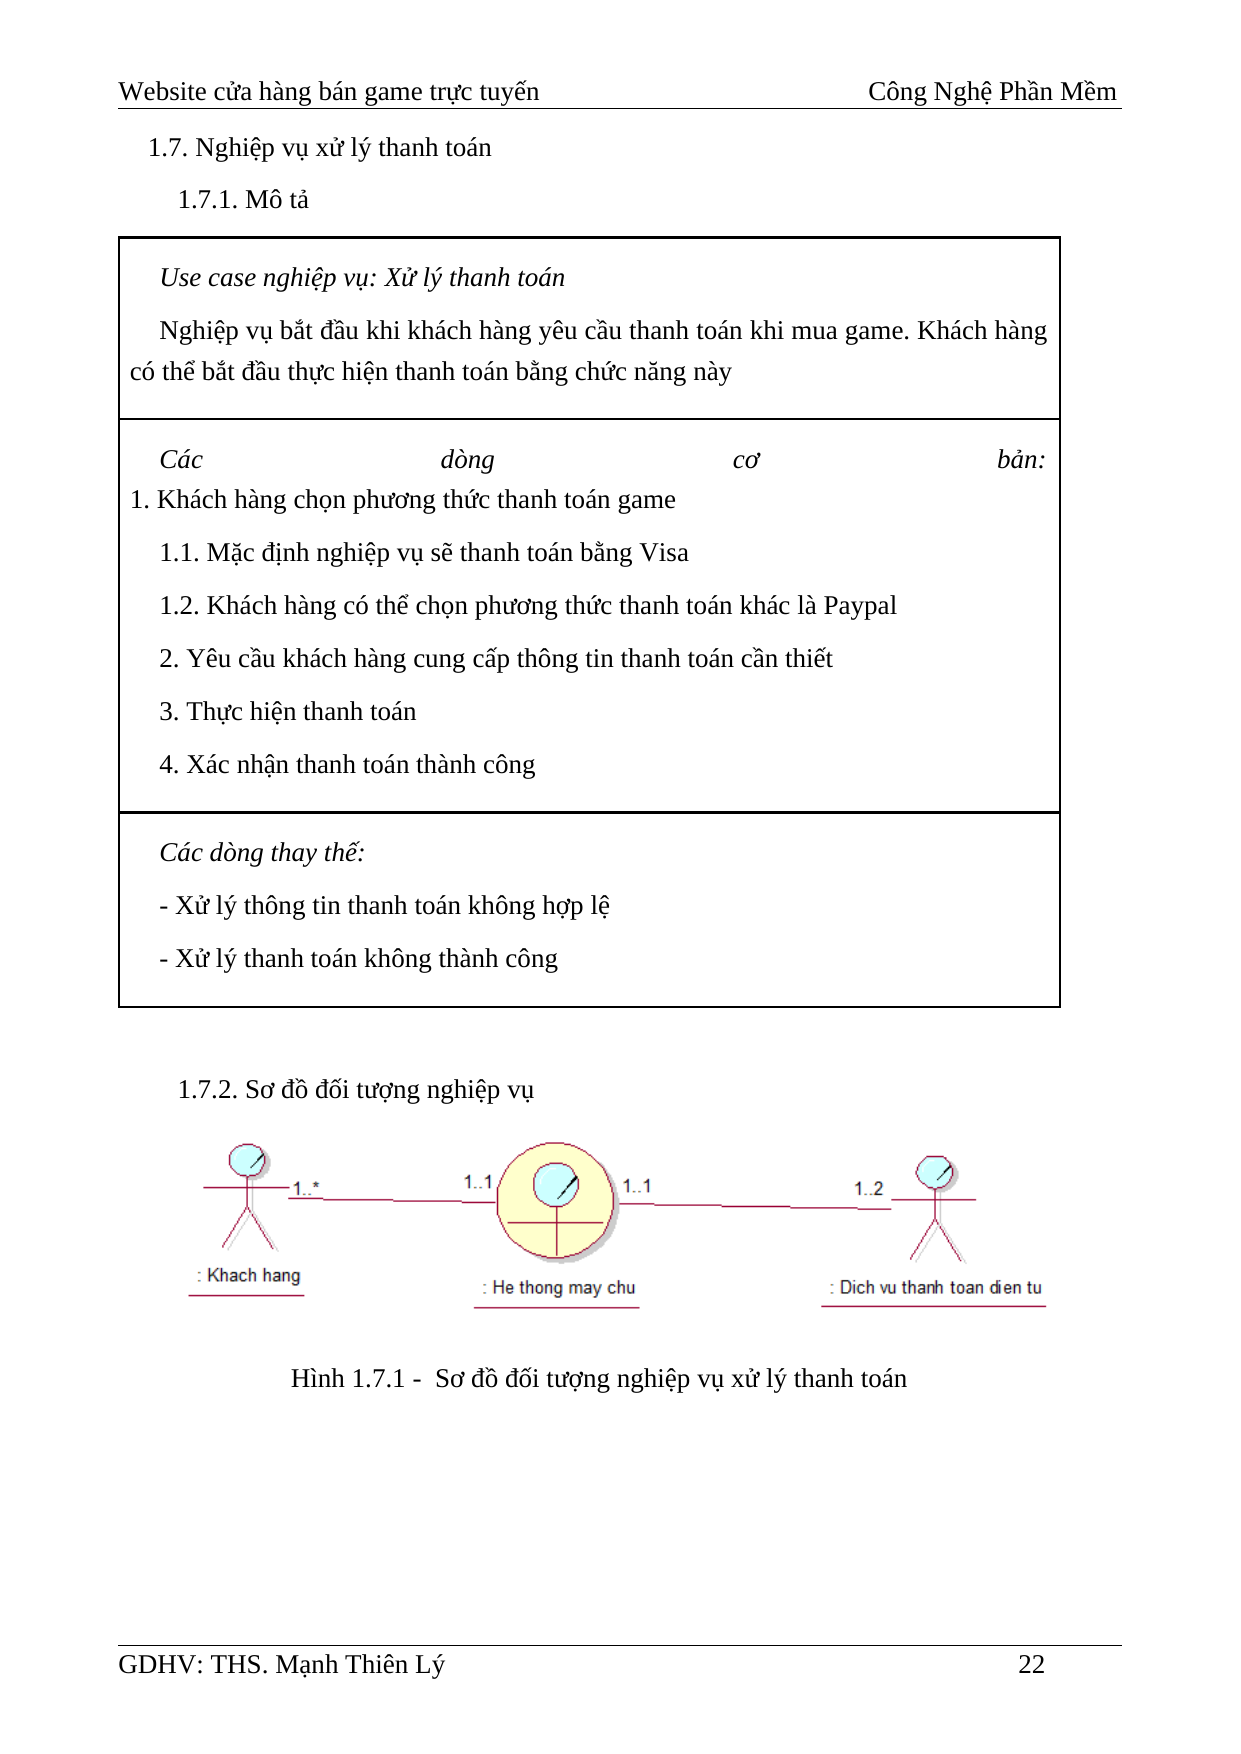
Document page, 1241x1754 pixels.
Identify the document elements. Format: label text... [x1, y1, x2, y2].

subtitle Sơ đồ đối tượng nghiệp vụ [177, 1073, 1122, 1104]
subtitle Sơ đồ đối tượng nghiệp vụ xử lý thanh toán [118, 1362, 1122, 1393]
table_cell Các dòng thay thế: - Xử lý thông tin thanh toán không hợp lệ - Xử lý thanh toán không thành công [120, 814, 1059, 1006]
table_header Use case nghiệp vụ: Xử lý thanh toán Nghiệp vụ bắt đầu khi khách hàng yêu cầu thanh toán khi mua game. Khách hàng có thể bắt đầu thực hiện thanh toán bằng chức năng này [120, 239, 1059, 418]
picture [147, 1126, 1088, 1341]
table_cell Các dòng cơ bản: 1. Khách hàng chọn phương thức thanh toán game 1.1. Mặc định nghiệp vụ sẽ thanh toán bằng Visa 1.2. Khách hàng có thể chọn phương thức thanh toán khác là Paypal 2. Yêu cầu khách hàng cung cấp thông tin thanh toán cần thiết 3. Thực hiện thanh toán 4. Xác nhận thanh toán thành công [120, 420, 1059, 811]
subtitle Mô tả [177, 183, 1122, 215]
subtitle Nghiệp vụ xử lý thanh toán [118, 131, 1122, 162]
